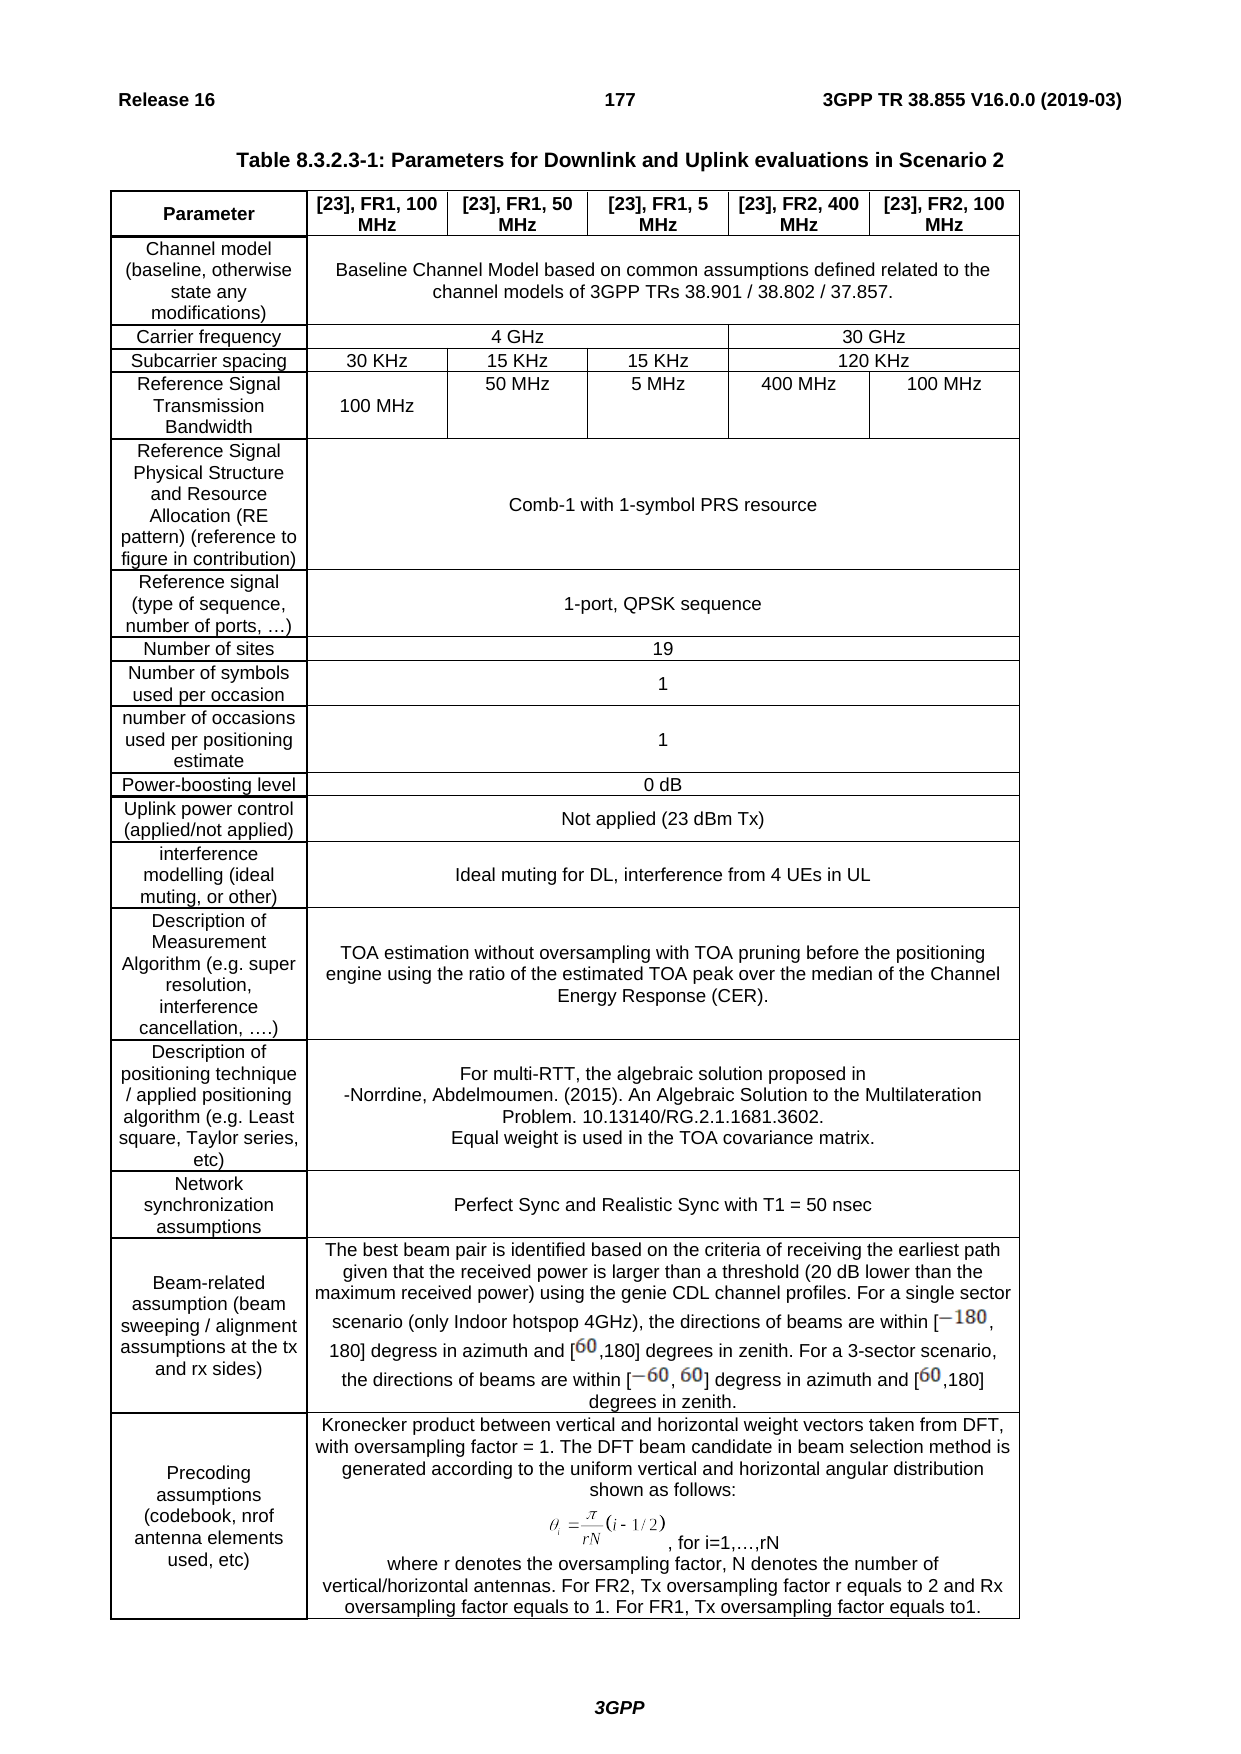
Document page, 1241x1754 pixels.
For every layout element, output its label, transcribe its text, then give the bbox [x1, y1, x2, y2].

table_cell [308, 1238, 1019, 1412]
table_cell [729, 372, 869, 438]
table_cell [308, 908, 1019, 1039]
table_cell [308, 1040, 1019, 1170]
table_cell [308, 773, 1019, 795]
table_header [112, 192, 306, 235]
picture [938, 1303, 989, 1329]
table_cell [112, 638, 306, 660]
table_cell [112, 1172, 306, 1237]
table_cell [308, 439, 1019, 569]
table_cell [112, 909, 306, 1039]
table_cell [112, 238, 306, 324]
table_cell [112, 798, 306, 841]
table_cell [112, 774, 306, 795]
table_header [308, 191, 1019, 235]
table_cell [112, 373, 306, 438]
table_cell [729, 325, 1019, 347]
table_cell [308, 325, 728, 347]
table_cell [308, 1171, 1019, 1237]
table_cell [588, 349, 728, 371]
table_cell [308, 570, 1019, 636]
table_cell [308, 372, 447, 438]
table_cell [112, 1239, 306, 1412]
picture [919, 1361, 943, 1387]
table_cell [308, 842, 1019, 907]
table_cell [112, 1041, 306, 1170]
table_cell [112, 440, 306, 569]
picture [631, 1361, 671, 1387]
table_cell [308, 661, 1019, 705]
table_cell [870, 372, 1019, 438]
picture [680, 1361, 705, 1387]
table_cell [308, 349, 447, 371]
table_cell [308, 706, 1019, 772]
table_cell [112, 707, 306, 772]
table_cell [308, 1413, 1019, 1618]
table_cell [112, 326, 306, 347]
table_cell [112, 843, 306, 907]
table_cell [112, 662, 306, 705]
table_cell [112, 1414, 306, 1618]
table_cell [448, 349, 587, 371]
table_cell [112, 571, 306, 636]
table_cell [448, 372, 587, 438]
text Table 8.3.2.3-1: Parameters for Downlink and Uplink evaluations in Scenario 2 [118, 147, 1122, 171]
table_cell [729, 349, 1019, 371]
picture [575, 1332, 599, 1358]
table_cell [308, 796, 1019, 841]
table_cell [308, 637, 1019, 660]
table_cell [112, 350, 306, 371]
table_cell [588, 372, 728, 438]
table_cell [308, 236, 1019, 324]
